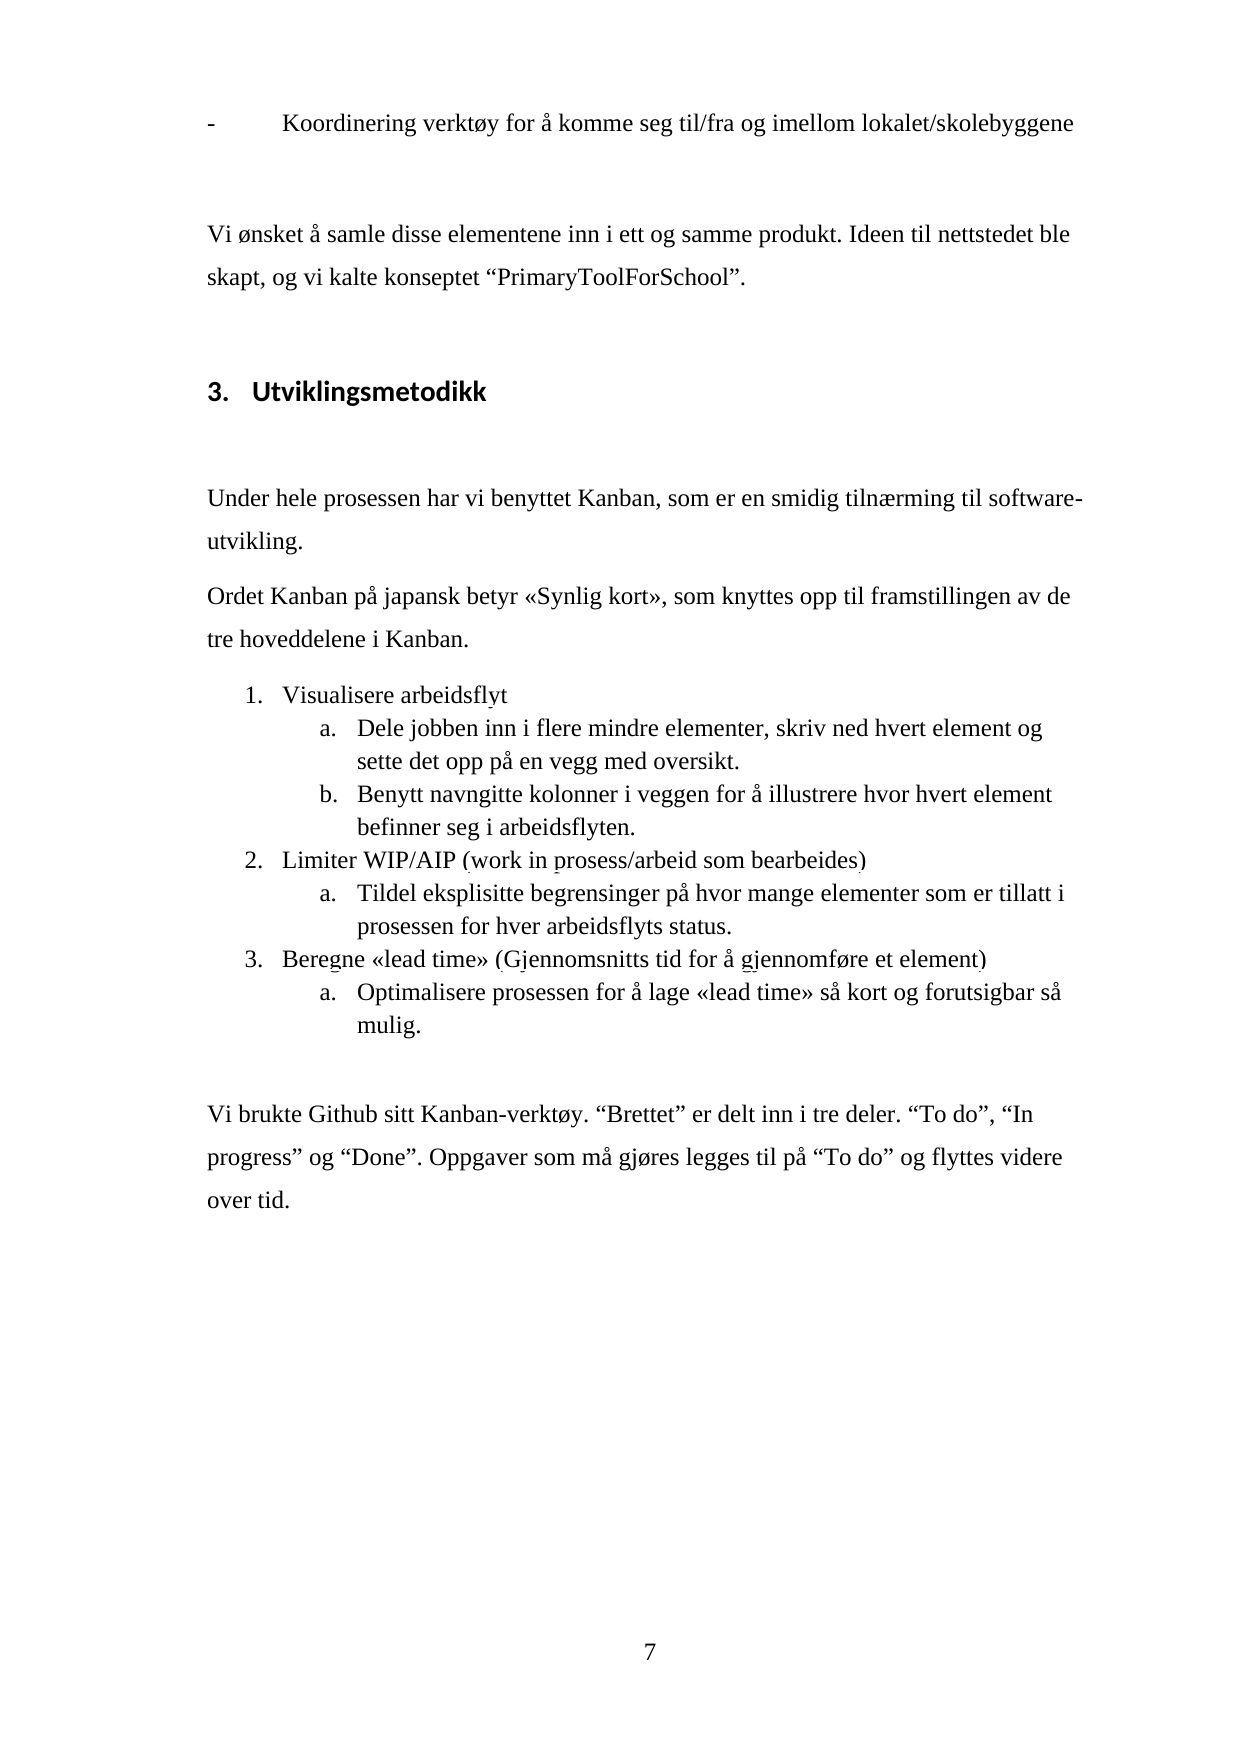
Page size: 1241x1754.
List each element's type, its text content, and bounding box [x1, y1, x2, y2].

subtitle Utviklingsmetodikk [207, 373, 1092, 409]
text Vi brukte Github sitt Kanban-verktøy. “Brettet” er delt inn i tre deler. “To do”, “In progress” og “Done”. Oppgaver som må gjøres legges til på “To do” og flyttes videre over tid. [207, 1186, 1092, 1301]
list Tildel eksplisitte begrensinger på hvor mange elementer som er tillatt i prosessen for hver arbeidsflyts status. [319, 928, 1092, 990]
list Beregne «lead time» (Gjennomsnitts tid for å gjennomføre et element) [244, 1007, 1092, 1036]
list Limiter WIP/AIP (work in prosess/arbeid som bearbeides) [244, 883, 1092, 911]
text Ordet Kanban på japansk betyr «Synlig kort», som knyttes opp til framstillingen av de tre hoveddelene i Kanban. [207, 581, 1092, 653]
text Under hele prosessen har vi benyttet Kanban, som er en smidig tilnærming til software-utvikling. [207, 483, 1092, 554]
list Dele jobben inn i flere mindre elementer, skriv ned hvert element og sette det opp på en vegg med oversikt. [319, 726, 1092, 787]
list Visualisere arbeidsflyt [244, 680, 1092, 709]
list Benytt navngitte kolonner i veggen for å illustrere hvor hvert element befinner seg i arbeidsflyten. [319, 804, 1092, 866]
text Vi ønsket å samle disse elementene inn i ett og samme produkt. Ideen til nettstedet ble skapt, og vi kalte konseptet “PrimaryToolForSchool”. [207, 219, 1092, 291]
list Optimalisere prosessen for å lage «lead time» så kort og forutsigbar så mulig. [319, 1052, 1092, 1114]
text - Koordinering verktøy for å komme seg til/fra og imellom lokalet/skolebyggene [207, 108, 1092, 137]
